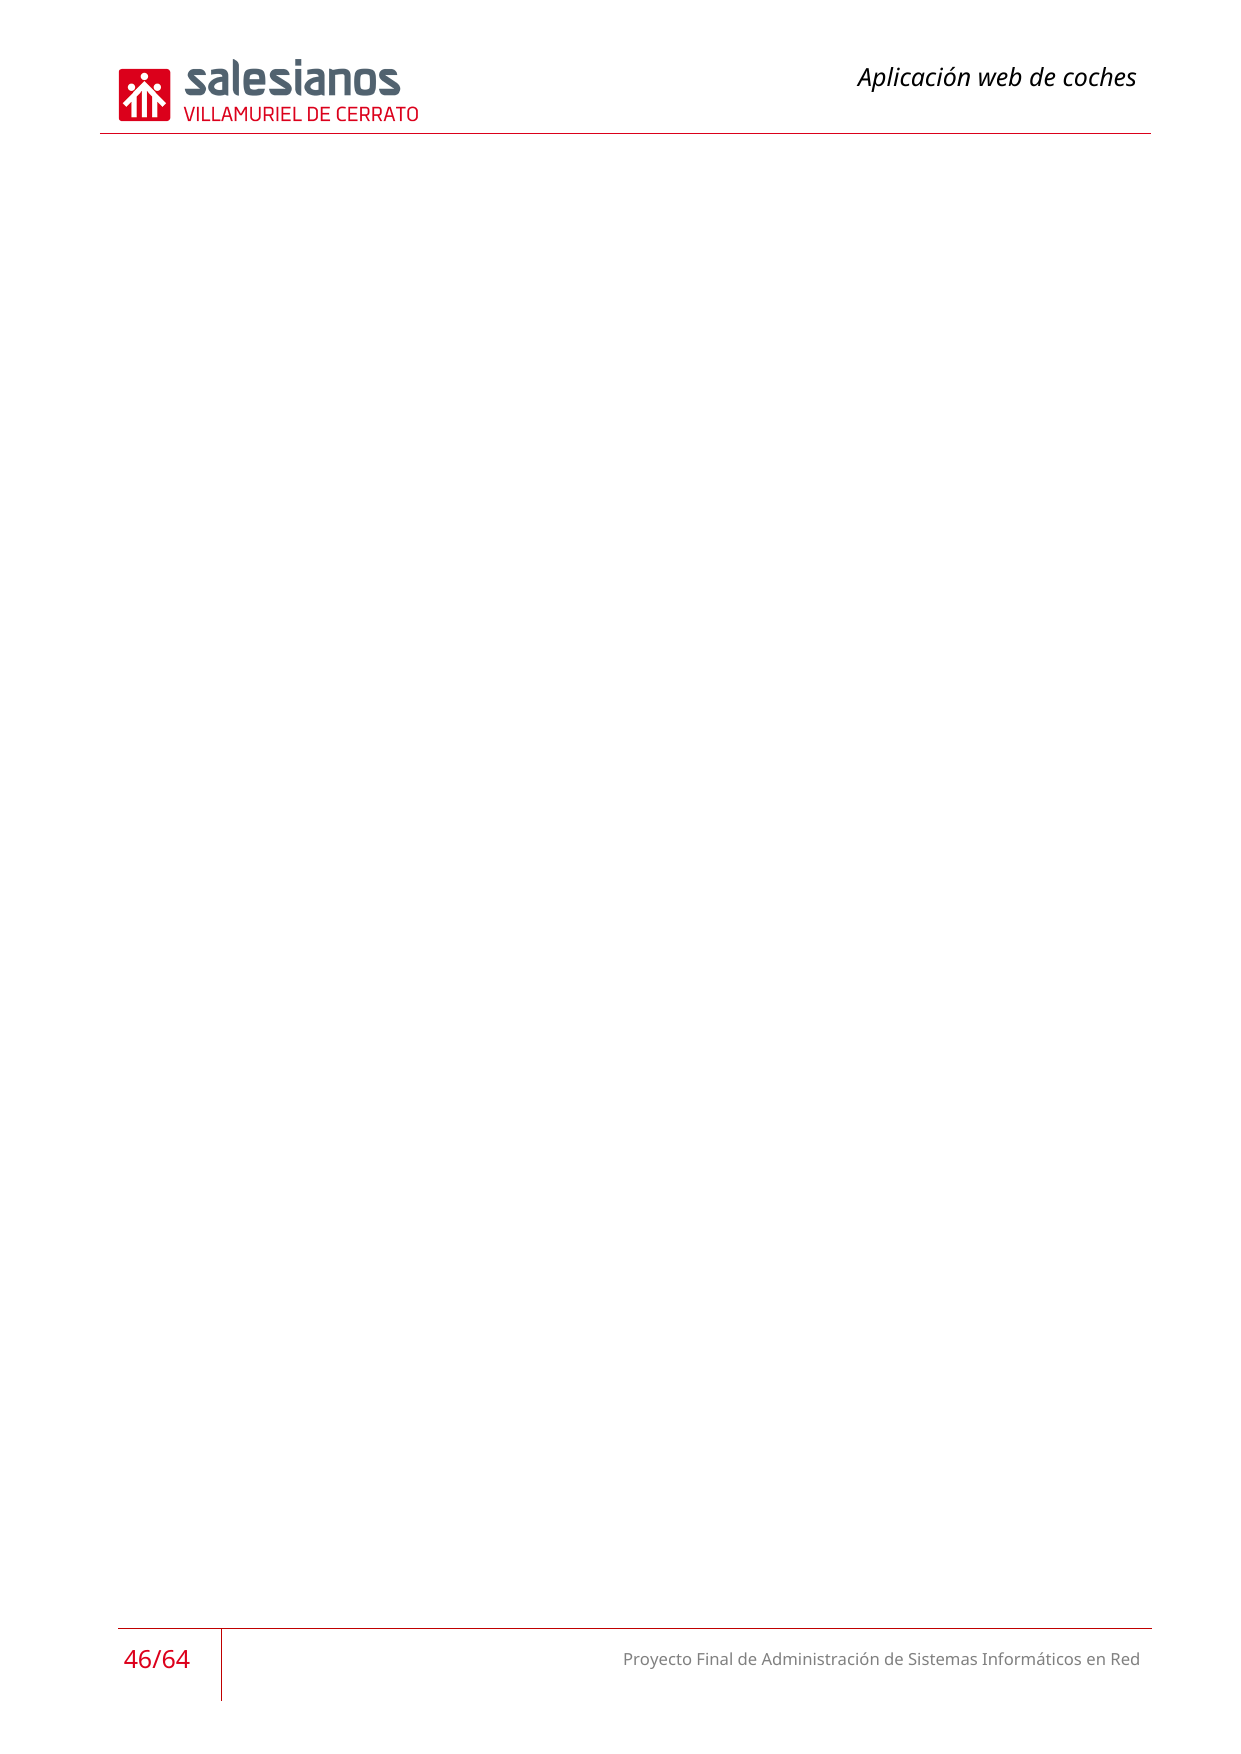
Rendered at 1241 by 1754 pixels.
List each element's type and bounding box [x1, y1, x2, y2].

picture [118, 59, 419, 126]
